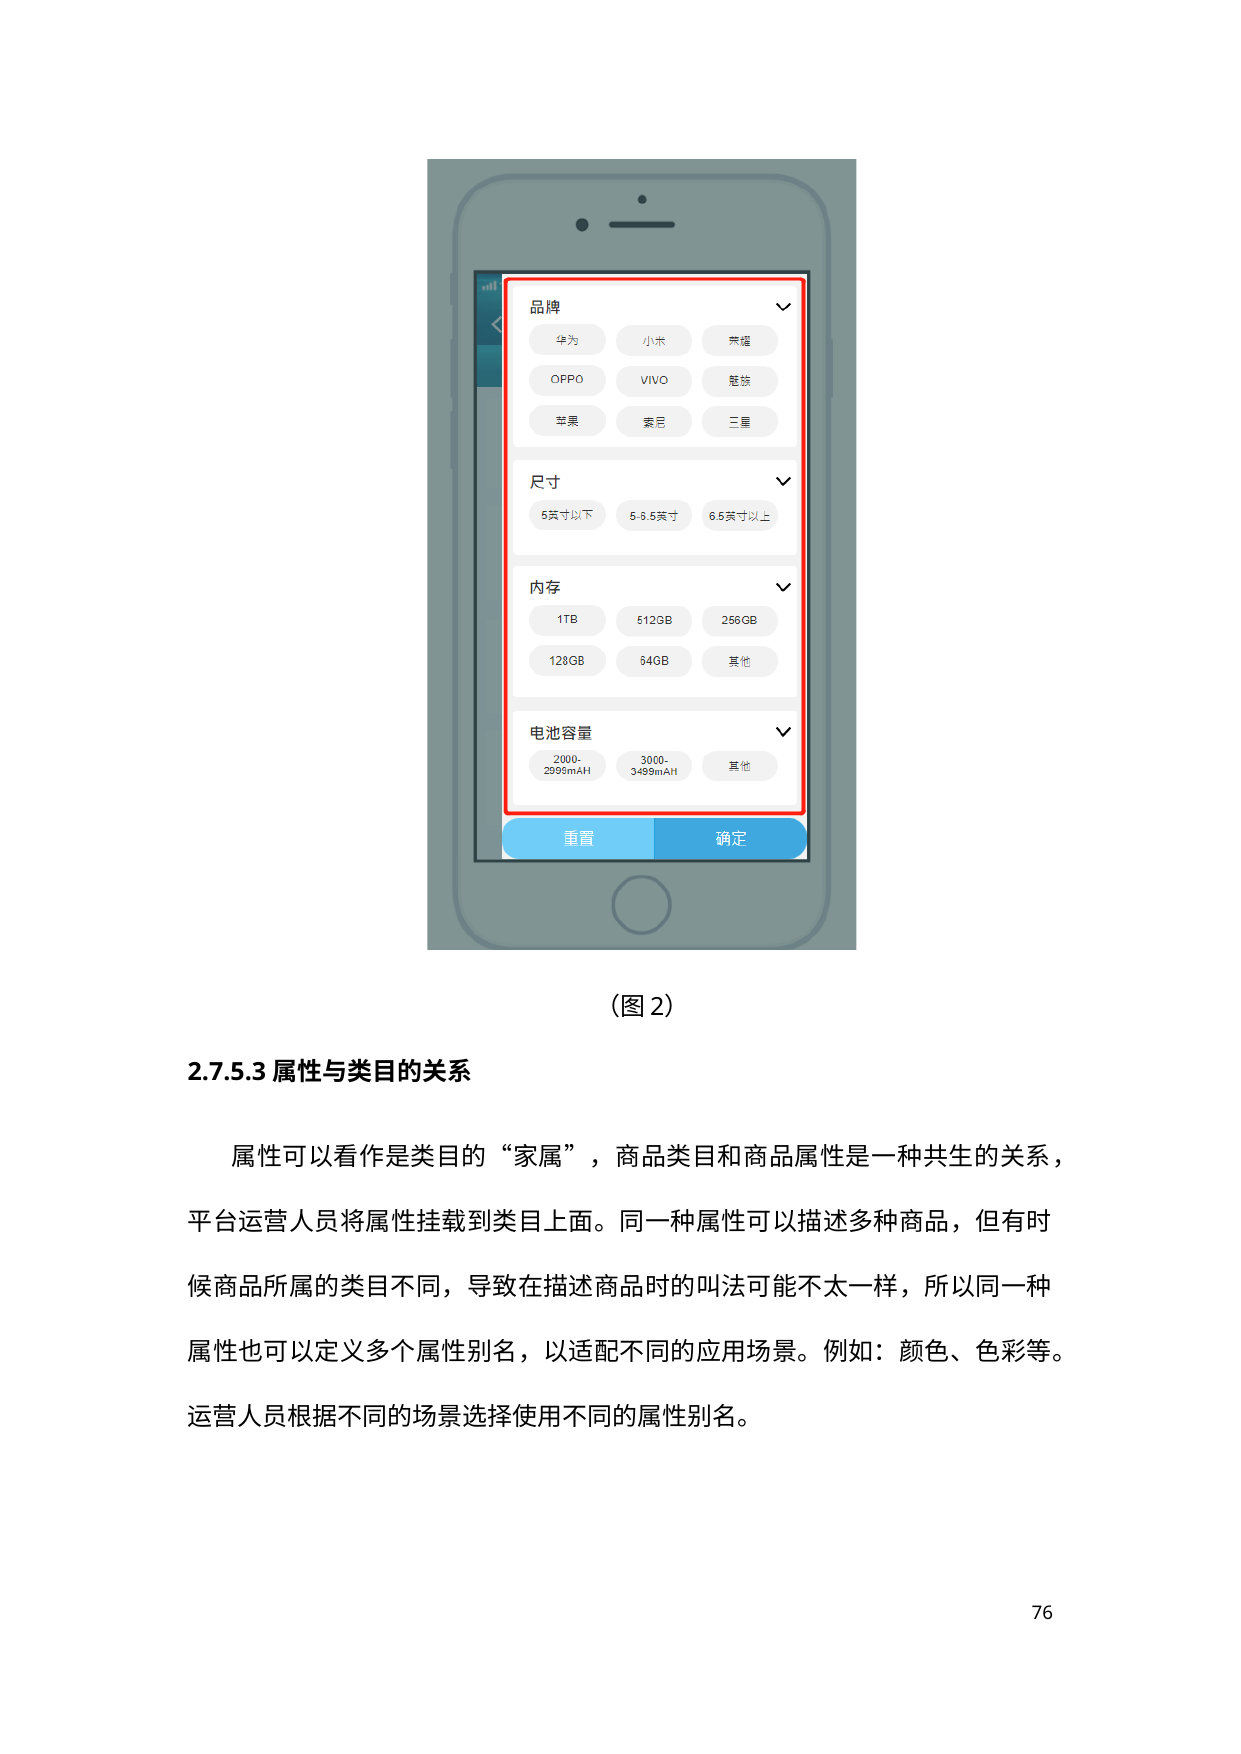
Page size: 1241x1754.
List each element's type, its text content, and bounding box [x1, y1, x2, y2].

text （图2） [187, 972, 1053, 1037]
subtitle 2.7.5.3 属性与类目的关系 [187, 1037, 1053, 1102]
picture [427, 159, 857, 950]
text 属性可以看作是类目的“家属”，商品类目和商品属性是一种共生的关系，平台运营人员将属性挂载到类目上面。同一种属性可以描述多种商品，但有时候商品所属的类目不同，导致在描述商品时的叫法可能不太一样，所以同一种属性也可以定义多个属性别名，以适配不同的应用场景。例如：颜色、色彩等。运营人员根据不同的场景选择使用不同的属性别名。 [187, 1122, 1053, 1447]
